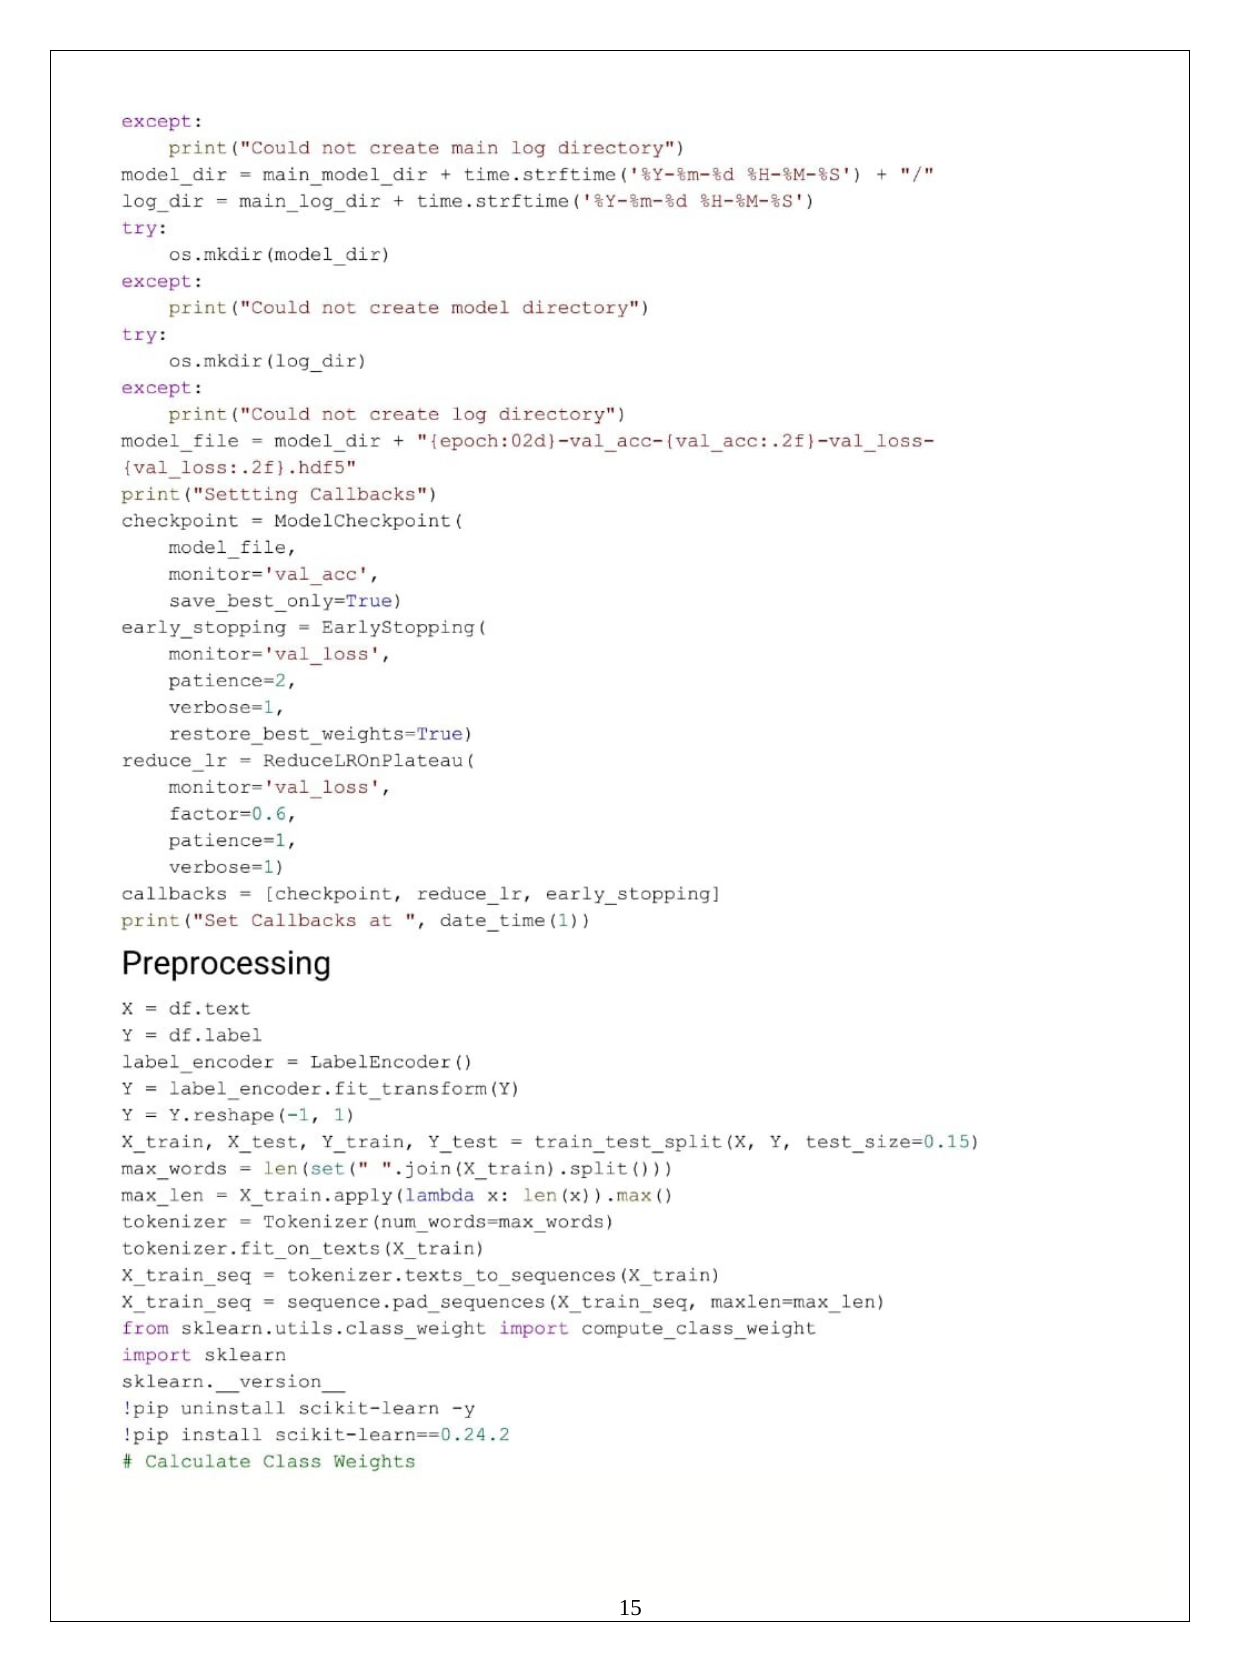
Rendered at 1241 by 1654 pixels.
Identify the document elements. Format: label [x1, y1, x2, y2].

picture [66, 58, 1169, 1479]
